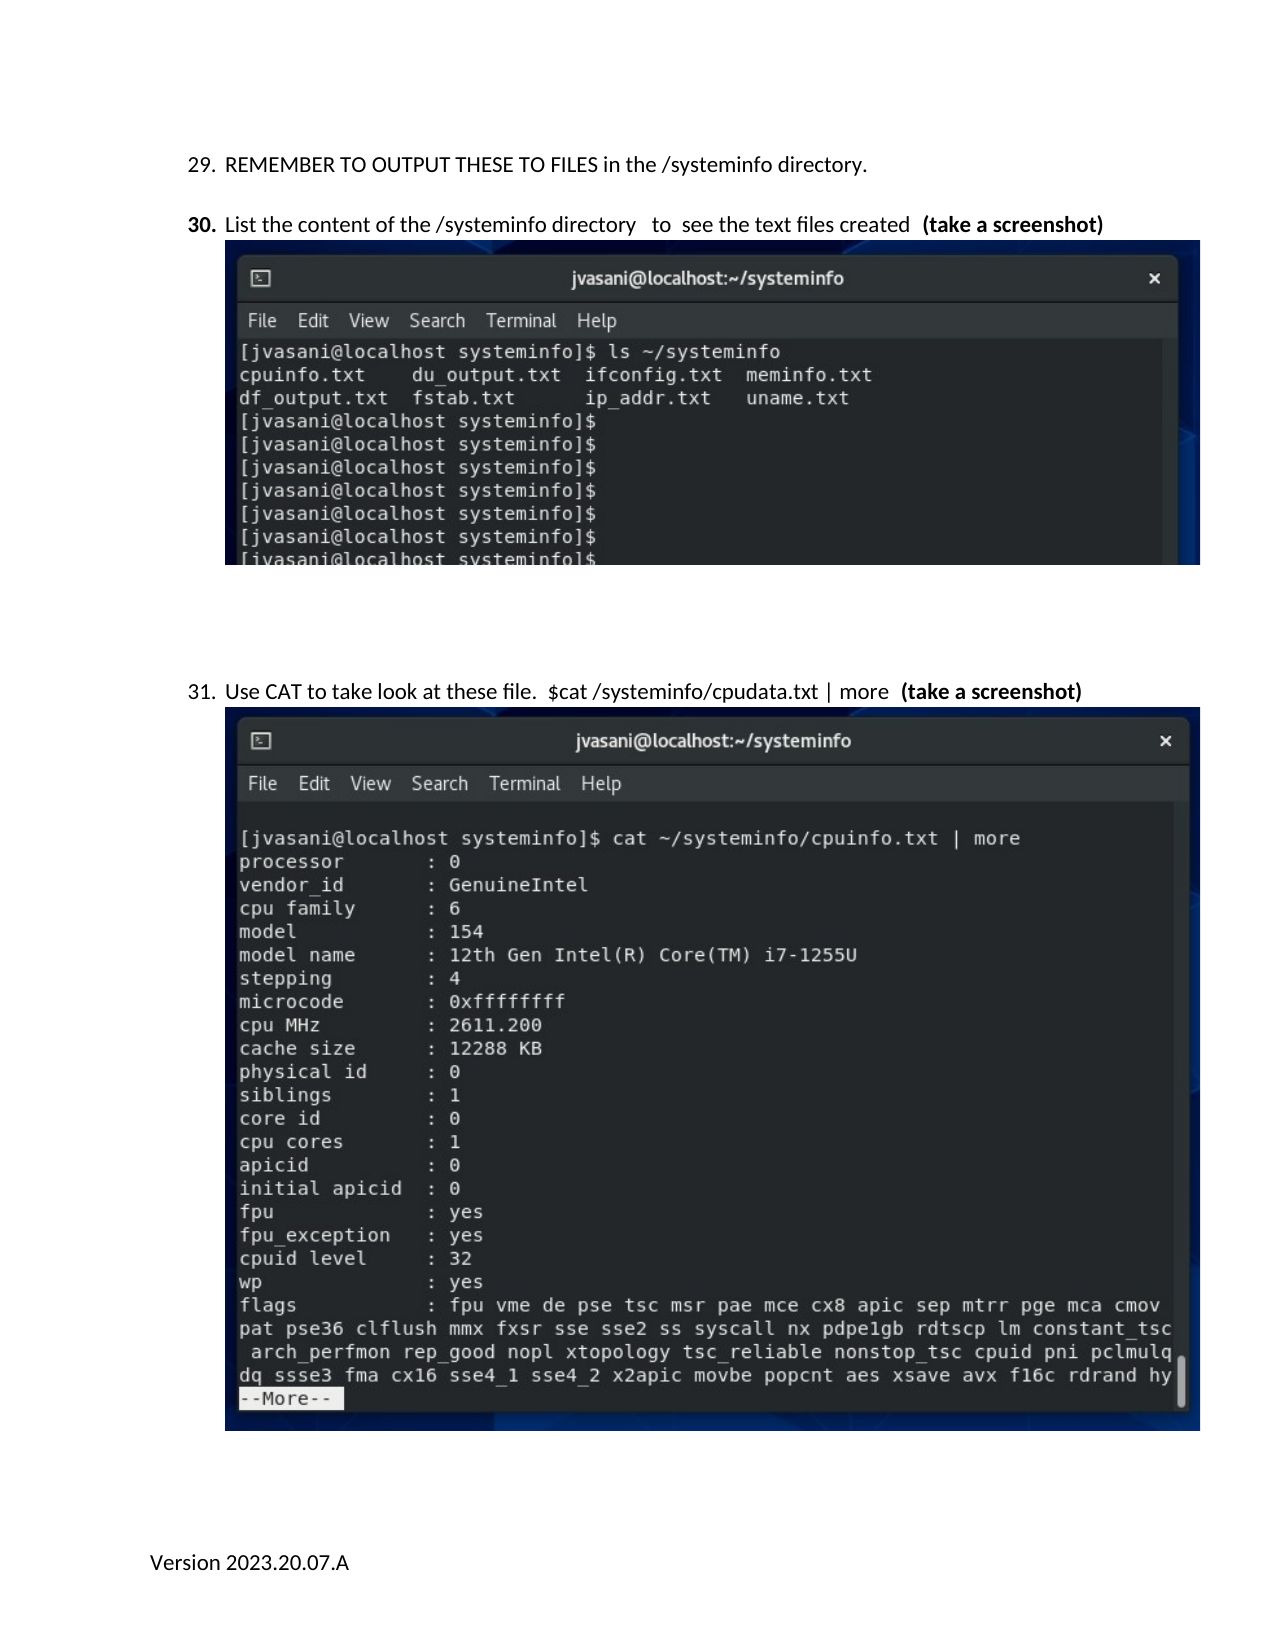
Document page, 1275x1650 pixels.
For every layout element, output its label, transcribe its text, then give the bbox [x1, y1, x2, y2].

list REMEMBER TO OUTPUT THESE TO FILES in the /systeminfo directory. [187, 150, 1125, 178]
picture [225, 707, 1200, 1431]
picture [225, 240, 1200, 565]
